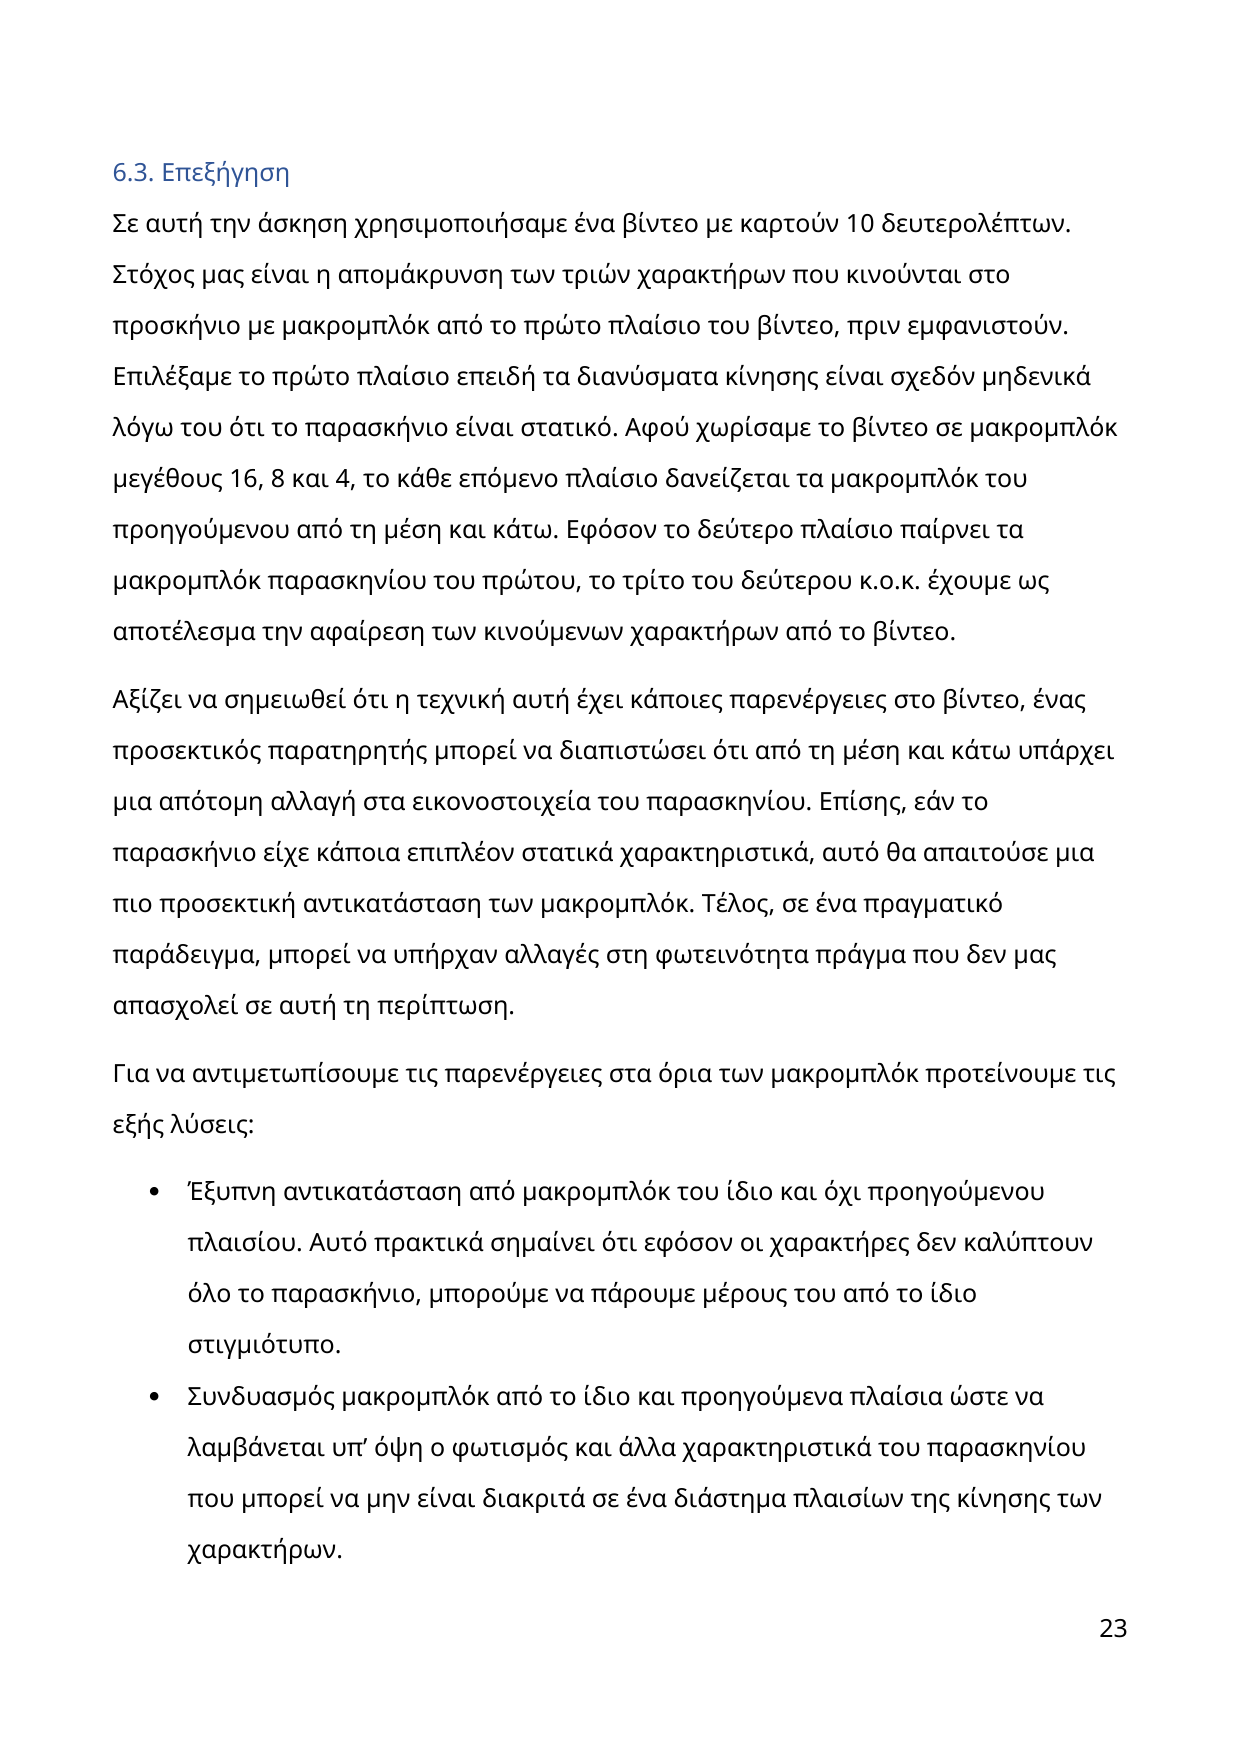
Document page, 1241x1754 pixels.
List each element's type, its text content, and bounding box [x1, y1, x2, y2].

text Αξίζει να σημειωθεί ότι η τεχνική αυτή έχει κάποιες παρενέργειες στο βίντεο, ένας προσεκτικός παρατηρητής μπορεί να διαπιστώσει ότι από τη μέση και κάτω υπάρχει μια απότομη αλλαγή στα εικονοστοιχεία του παρασκηνίου. Επίσης, εάν το παρασκήνιο είχε κάποια επιπλέον στατικά χαρακτηριστικά, αυτό θα απαιτούσε μια πιο προσεκτική αντικατάσταση των μακρομπλόκ. Τέλος, σε ένα πραγματικό παράδειγμα, μπορεί να υπήρχαν αλλαγές στη φωτεινότητα πράγμα που δεν μας απασχολεί σε αυτή τη περίπτωση. [112, 681, 1128, 1022]
list Έξυπνη αντικατάσταση από μακρομπλόκ του ίδιο και όχι προηγούμενου πλαισίου. Αυτό πρακτικά σημαίνει ότι εφόσον οι χαρακτήρες δεν καλύπτουν όλο το παρασκήνιο, μπορούμε να πάρουμε μέρους του από το ίδιο στιγμιότυπο. [150, 1174, 1128, 1361]
text Σε αυτή την άσκηση χρησιμοποιήσαμε ένα βίντεο με καρτούν 10 δευτερολέπτων. Στόχος μας είναι η απομάκρυνση των τριών χαρακτήρων που κινούνται στο προσκήνιο με μακρομπλόκ από το πρώτο πλαίσιο του βίντεο, πριν εμφανιστούν. Επιλέξαμε το πρώτο πλαίσιο επειδή τα διανύσματα κίνησης είναι σχεδόν μηδενικά λόγω του ότι το παρασκήνιο είναι στατικό. Αφού χωρίσαμε το βίντεο σε μακρομπλόκ μεγέθους 16, 8 και 4, το κάθε επόμενο πλαίσιο δανείζεται τα μακρομπλόκ του προηγούμενου από τη μέση και κάτω. Εφόσον το δεύτερο πλαίσιο παίρνει τα μακρομπλόκ παρασκηνίου του πρώτου, το τρίτο του δεύτερου κ.ο.κ. έχουμε ως αποτέλεσμα την αφαίρεση των κινούμενων χαρακτήρων από το βίντεο. [112, 205, 1128, 648]
subtitle Επεξήγηση [112, 154, 1128, 188]
list Συνδυασμός μακρομπλόκ από το ίδιο και προηγούμενα πλαίσια ώστε να λαμβάνεται υπ’ όψη ο φωτισμός και άλλα χαρακτηριστικά του παρασκηνίου που μπορεί να μην είναι διακριτά σε ένα διάστημα πλαισίων της κίνησης των χαρακτήρων. [150, 1378, 1128, 1565]
text Για να αντιμετωπίσουμε τις παρενέργειες στα όρια των μακρομπλόκ προτείνουμε τις εξής λύσεις: [112, 1055, 1128, 1140]
